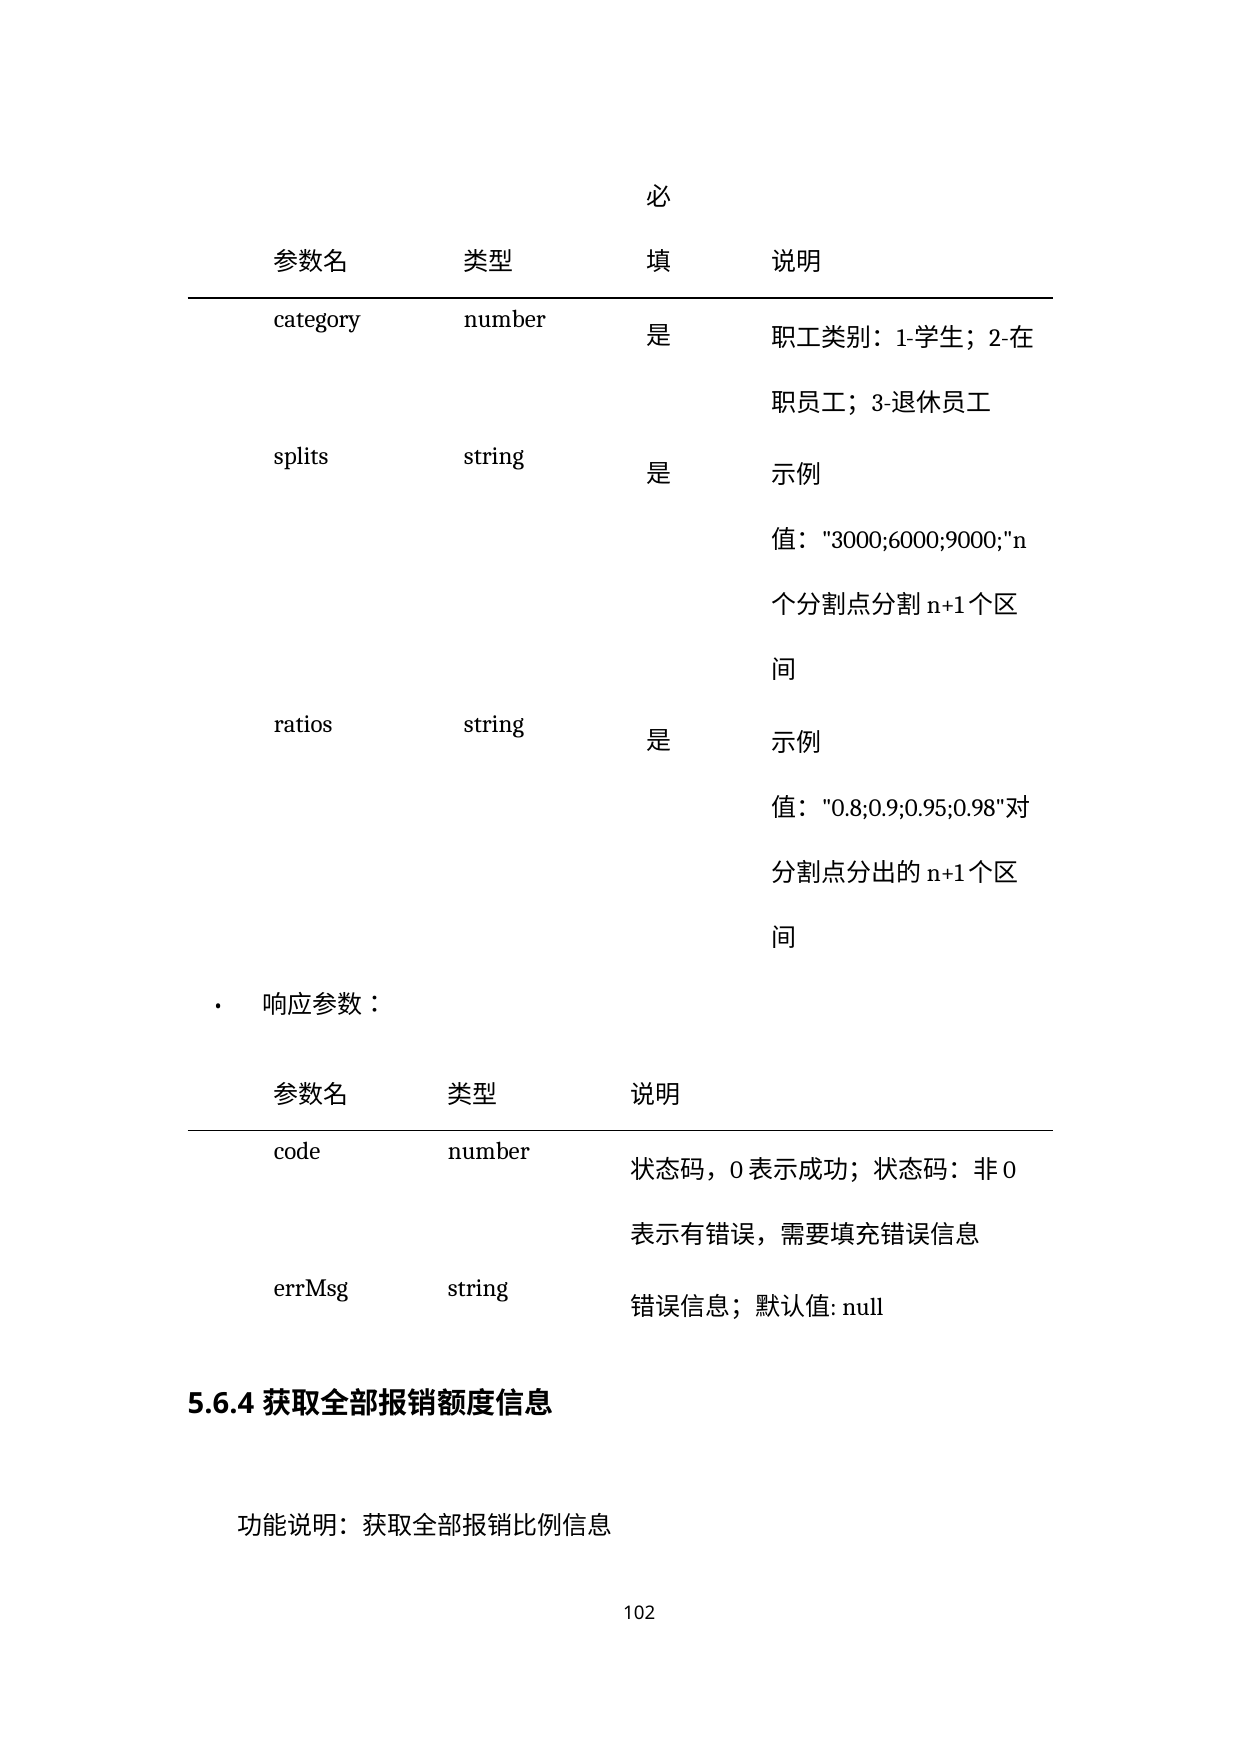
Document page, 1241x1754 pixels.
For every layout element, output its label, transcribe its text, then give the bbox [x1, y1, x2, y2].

table_cell number [378, 299, 560, 436]
table_cell category [188, 299, 377, 436]
table_cell number [361, 1131, 544, 1269]
table_cell 是 [560, 436, 685, 704]
table_cell 示例值："0.8;0.9;0.95;0.98"对分割点分出的n+1个区间 [685, 704, 1053, 971]
table_header 说明 [544, 1057, 1053, 1130]
table_cell errMsg [188, 1269, 361, 1341]
table_header 参数名 [188, 160, 377, 297]
table_cell 是 [560, 704, 685, 971]
table_cell ratios [188, 704, 377, 971]
table_cell string [378, 704, 560, 971]
table_cell 是 [560, 299, 685, 436]
table_header 必填 [560, 160, 685, 297]
table_cell code [188, 1131, 361, 1269]
table_cell 示例值："3000;6000;9000;"n个分割点分割n+1个区间 [685, 436, 1053, 704]
subtitle 5.6.4 获取全部报销额度信息 [187, 1368, 1053, 1433]
table_cell splits [188, 436, 377, 704]
list 响应参数： [212, 971, 1053, 1036]
table_cell 职工类别：1-学生；2-在职员工；3-退休员工 [685, 299, 1053, 436]
table_header 类型 [361, 1057, 544, 1130]
table_header 参数名 [188, 1057, 361, 1130]
table_cell string [378, 436, 560, 704]
table_header 说明 [685, 160, 1053, 297]
table_cell 状态码，0表示成功；状态码：非0表示有错误，需要填充错误信息 [544, 1131, 1053, 1269]
text 功能说明：获取全部报销比例信息 [237, 1491, 1003, 1556]
table_cell string [361, 1269, 544, 1341]
table_header 类型 [378, 160, 560, 297]
table_cell 错误信息；默认值: null [544, 1269, 1053, 1341]
